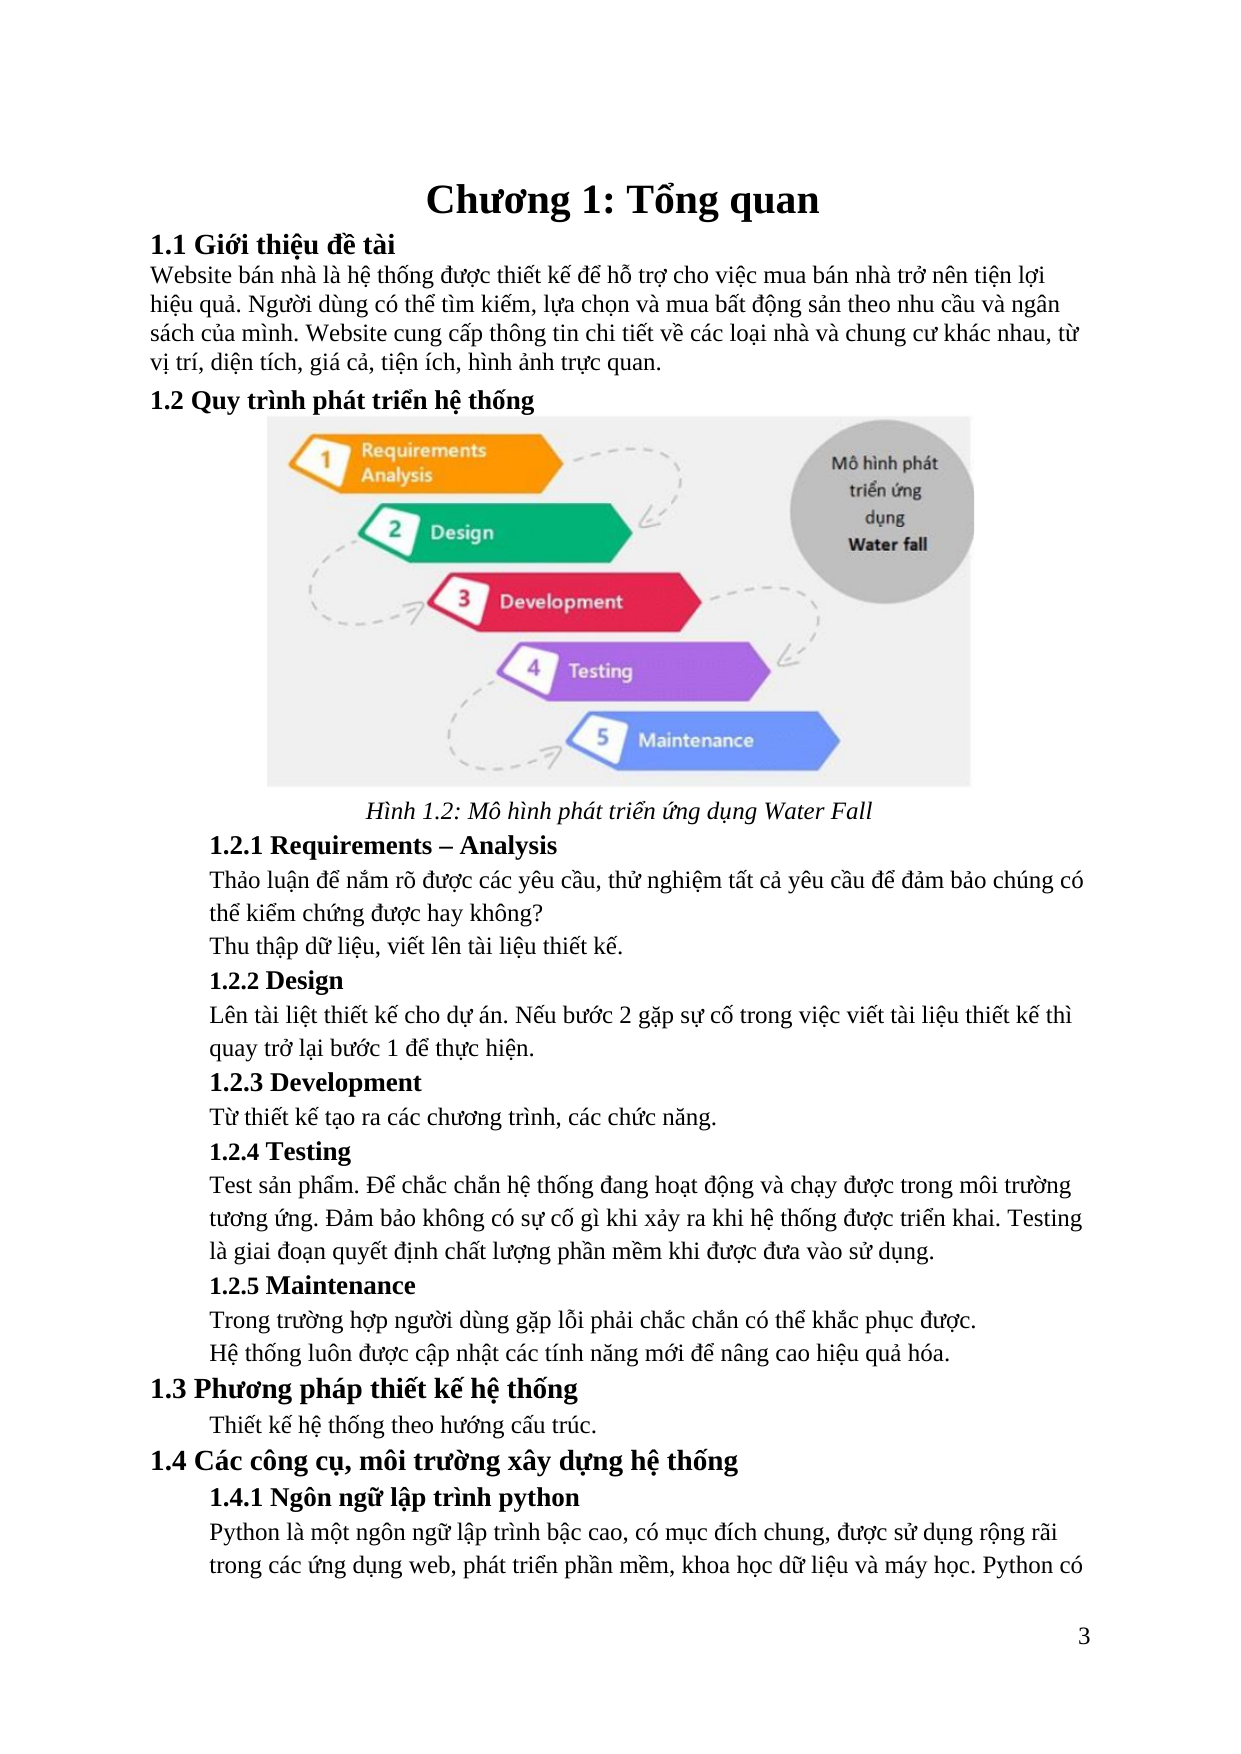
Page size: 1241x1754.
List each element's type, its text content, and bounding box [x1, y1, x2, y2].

list 1.2.5 Maintenance [209, 1269, 1090, 1301]
list Hình 1.2: Mô hình phát triển ứng dụng Water Fall [150, 796, 1090, 825]
list Thiết kế hệ thống theo hướng cấu trúc. [209, 1410, 1090, 1438]
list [209, 1517, 1090, 1579]
list 1.2.4 Testing [209, 1135, 1090, 1166]
list Test sản phẩm. Để chắc chắn hệ thống đang hoạt động và chạy được trong môi trường tương ứng. Đảm bảo không có sự cố gì khi xảy ra khi hệ thống được triển khai. Testing là giai đoạn quyết định chất lượng phần mềm khi được đưa vào sử dụng. [209, 1170, 1090, 1265]
list 1.3 Phương pháp thiết kế hệ thống [150, 1371, 1090, 1405]
list 1.2.3 Development [209, 1066, 1090, 1097]
list 1.2.2 Design [209, 964, 1090, 995]
list Trong trường hợp người dùng gặp lỗi phải chắc chắn có thể khắc phục được. [209, 1305, 1090, 1334]
list Lên tài liệt thiết kế cho dự án. Nếu bước 2 gặp sự cố trong việc viết tài liệu thiết kế thì quay trở lại bước 1 để thực hiện. [209, 1000, 1090, 1062]
list Thảo luận để nắm rõ được các yêu cầu, thử nghiệm tất cả yêu cầu để đảm bảo chúng có thể kiểm chứng được hay không? [209, 865, 1090, 927]
list 1.4 Các công cụ, môi trường xây dựng hệ thống [150, 1443, 1090, 1476]
list Hệ thống luôn được cập nhật các tính năng mới để nâng cao hiệu quả hóa. [209, 1338, 1090, 1367]
text Website bán nhà là hệ thống được thiết kế để hỗ trợ cho việc mua bán nhà trở nên tiện lợi hiệu quả. Người dùng có thể tìm kiếm, lựa chọn và mua bất động sản theo nhu cầu và ngân sách của mình. Website cung cấp thông tin chi tiết về các loại nhà và chung cư khác nhau, từ vị trí, diện tích, giá cả, tiện ích, hình ảnh trực quan. [150, 261, 1090, 376]
subtitle Chương 1: Tổng quan [150, 175, 1090, 223]
subtitle 1.1 Giới thiệu đề tài [150, 227, 1090, 261]
picture [266, 415, 975, 788]
list 1.4.1 Ngôn ngữ lập trình python [209, 1481, 1090, 1512]
list Thu thập dữ liệu, viết lên tài liệu thiết kế. [209, 931, 1090, 960]
list Từ thiết kế tạo ra các chương trình, các chức năng. [209, 1102, 1090, 1130]
subtitle 1.2 Quy trình phát triển hệ thống [150, 384, 1090, 415]
list 1.2.1 Requirements – Analysis [209, 829, 1090, 861]
